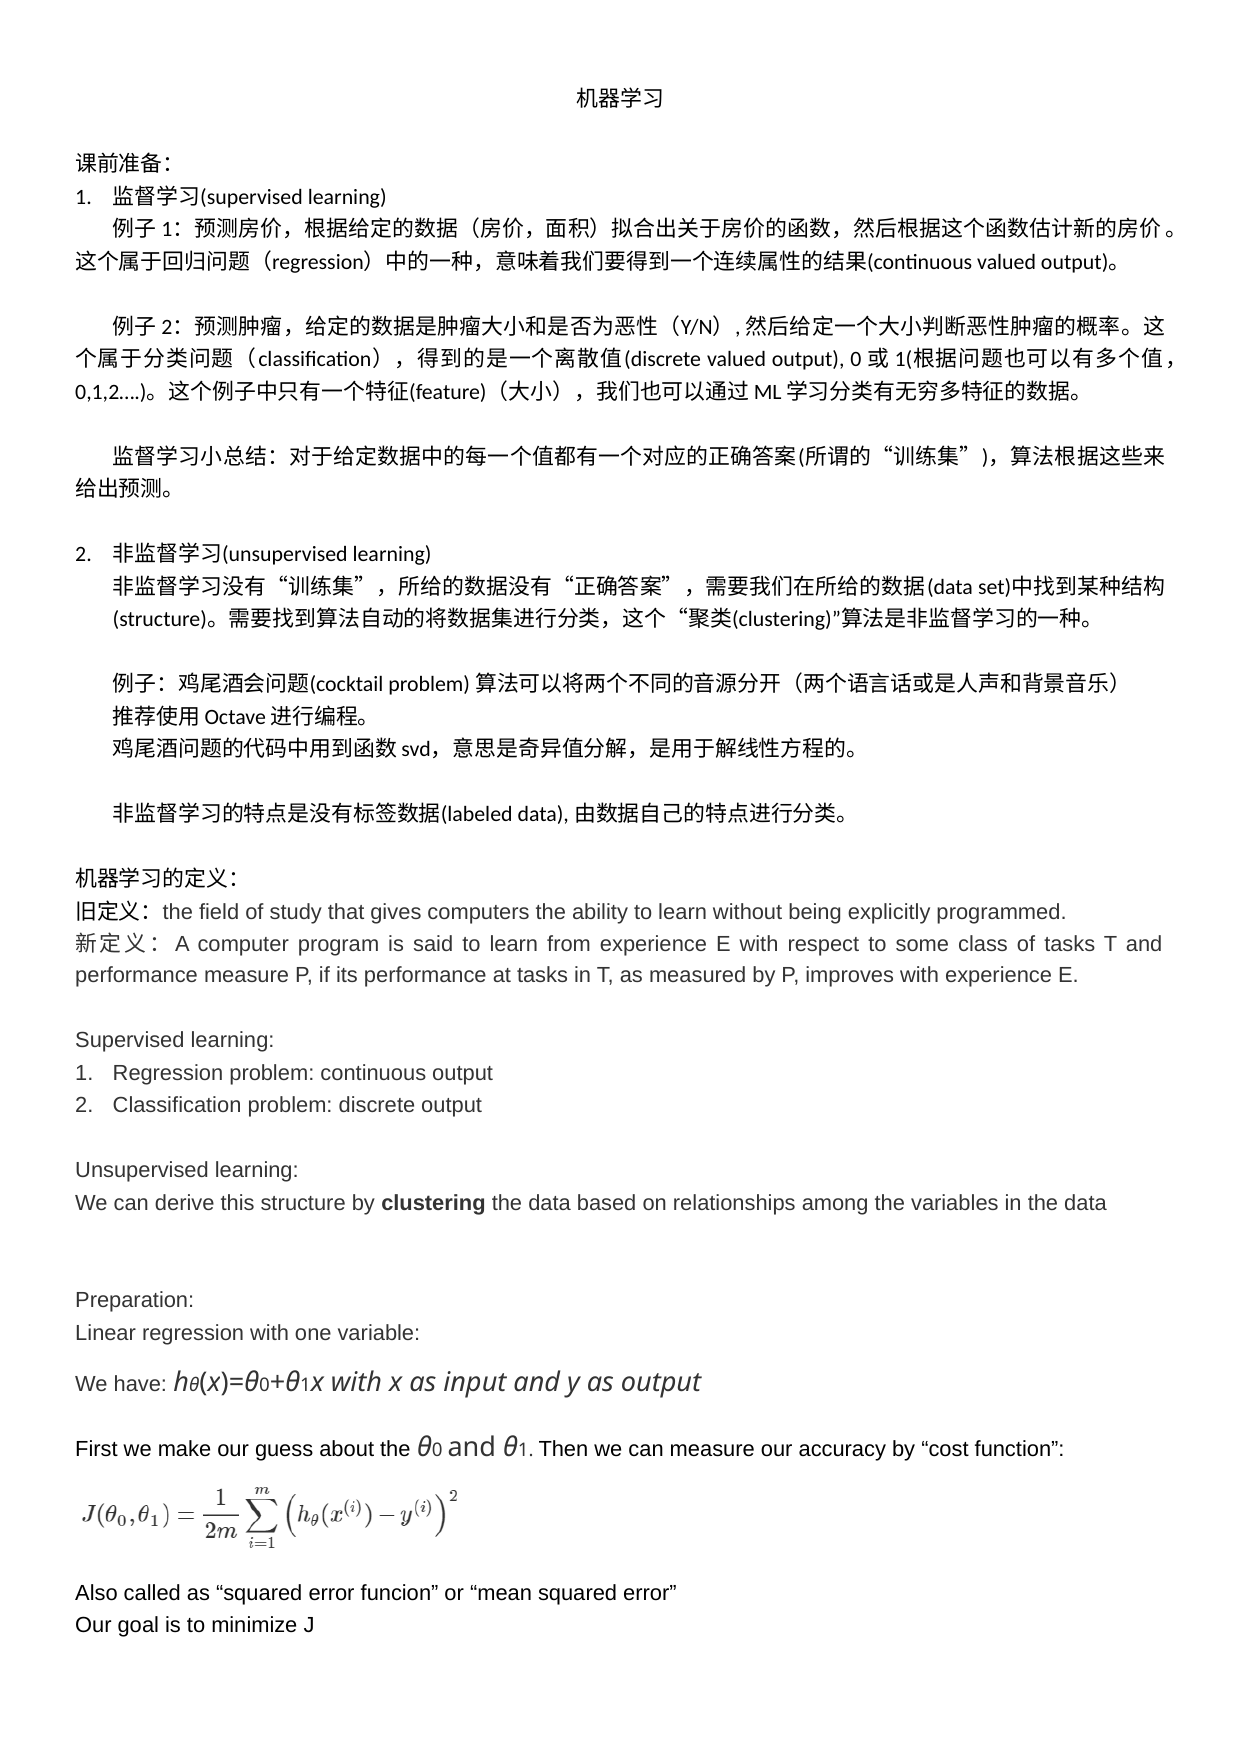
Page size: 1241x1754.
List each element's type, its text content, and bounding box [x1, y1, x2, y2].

text We have: hθ(x)=θ0+θ1x with x as input and y as output [75, 1348, 1165, 1413]
list 监督学习(supervised learning) [75, 178, 1165, 211]
text 非监督学习没有“训练集”，所给的数据没有“正确答案”，需要我们在所给的数据(data set)中找到某种结构(structure)。需要找到算法自动的将数据集进行分类，这个“聚类(clustering)”算法是非监督学习的一种。 [112, 568, 1165, 633]
text 非监督学习的特点是没有标签数据(labeled data), 由数据自己的特点进行分类。 [112, 796, 1165, 828]
text We can derive this structure by clustering the data based on relationships among the variables in the data [75, 1186, 1165, 1218]
list Regression problem: continuous output [75, 1056, 1165, 1088]
text Also called as “squared error funcion” or “mean squared error” [75, 1576, 1165, 1608]
list 非监督学习(unsupervised learning) [75, 536, 1165, 568]
text 新定义：A computer program is said to learn from experience E with respect to some class of tasks T and performance measure P, if its performance at tasks in T, as measured by P, improves with experience E. [75, 956, 1165, 991]
text 例子：鸡尾酒会问题(cocktail problem) 算法可以将两个不同的音源分开（两个语言话或是人声和背景音乐） [112, 666, 1165, 698]
text Supervised learning: [75, 1023, 1165, 1056]
text 课前准备： [75, 146, 1165, 178]
text 机器学习 [75, 81, 1165, 113]
text 例子2：预测肿瘤，给定的数据是肿瘤大小和是否为恶性（Y/N）, 然后给定一个大小判断恶性肿瘤的概率。这个属于分类问题（classification），得到的是一个离散值(discrete valued output), 0或1(根据问题也可以有多个值，0,1,2….)。这个例子中只有一个特征(feature)（大小），我们也可以通过ML学习分类有无穷多特征的数据。 [75, 308, 1165, 406]
text 监督学习小总结：对于给定数据中的每一个值都有一个对应的正确答案(所谓的“训练集”)，算法根据这些来给出预测。 [75, 438, 1165, 503]
text 鸡尾酒问题的代码中用到函数svd，意思是奇异值分解，是用于解线性方程的。 [112, 731, 1165, 763]
text 例子1：预测房价，根据给定的数据（房价，面积）拟合出关于房价的函数，然后根据这个函数估计新的房价。这个属于回归问题（regression）中的一种，意味着我们要得到一个连续属性的结果(continuous valued output)。 [75, 211, 1165, 276]
text 推荐使用Octave进行编程。 [112, 698, 1165, 731]
picture [75, 1478, 477, 1555]
text Our goal is to minimize J [75, 1608, 1165, 1641]
text 旧定义：the field of study that gives computers the ability to learn without being explicitly programmed. [75, 893, 1165, 926]
text Preparation: [75, 1283, 1165, 1316]
text First we make our guess about the θ0 and θ1. Then we can measure our accuracy by “cost function”: [75, 1413, 1165, 1478]
text Linear regression with one variable: [75, 1316, 1165, 1348]
text 机器学习的定义： [75, 861, 1165, 893]
text Unsupervised learning: [75, 1153, 1165, 1186]
list Classification problem: discrete output [75, 1088, 1165, 1121]
